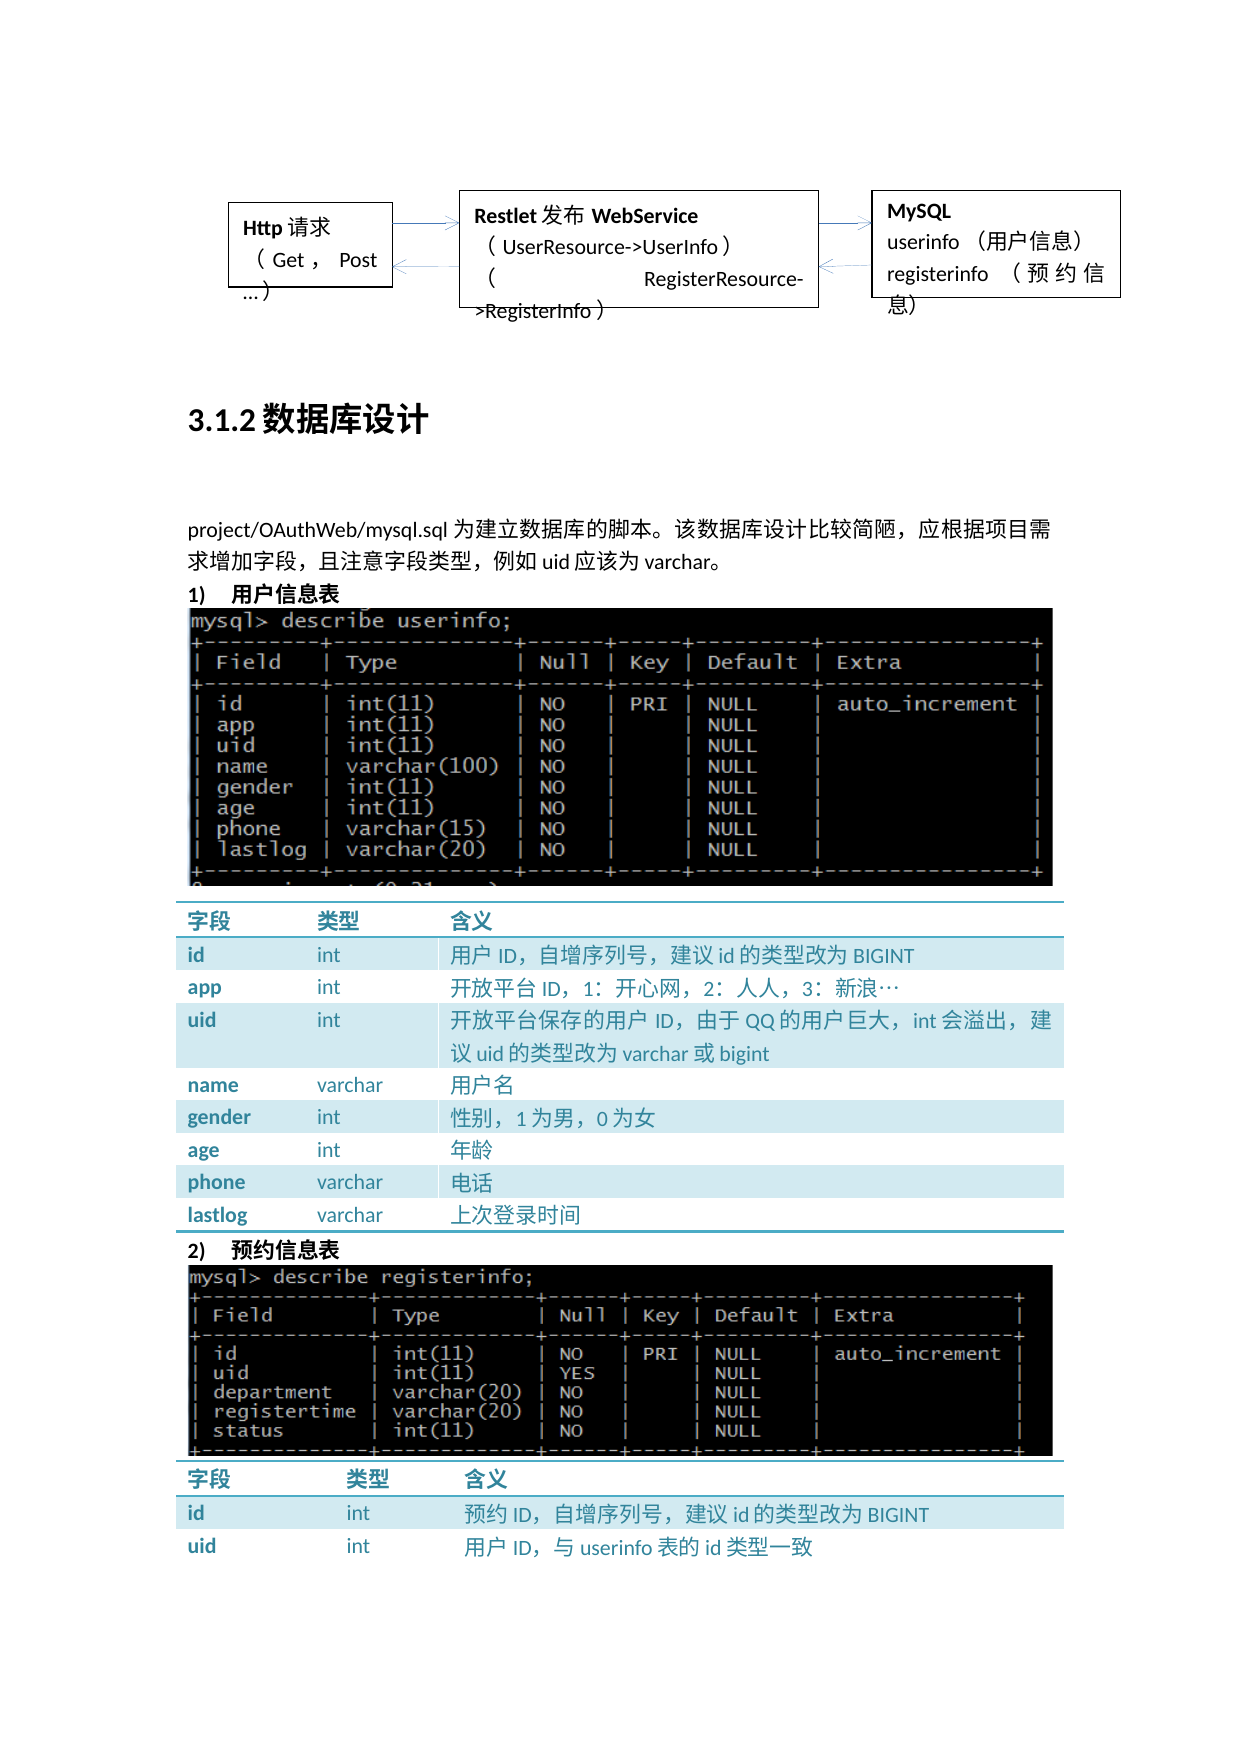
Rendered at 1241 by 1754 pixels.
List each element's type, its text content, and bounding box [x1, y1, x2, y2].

table_cell varchar [306, 1165, 438, 1198]
table_header 含义 [439, 903, 1064, 936]
table_cell 开放平台保存的用户ID，由于QQ的用户巨大，int会溢出，建议uid的类型改为varchar或bigint [439, 1003, 1064, 1068]
table_cell 用户ID，自增序列号，建议id的类型改为BIGINT [439, 938, 1064, 970]
table_cell age [176, 1133, 306, 1165]
table_header 含义 [453, 1462, 1064, 1494]
table_cell int [335, 1529, 453, 1562]
table_cell uid [176, 1529, 335, 1562]
table_cell gender [176, 1100, 306, 1133]
table_cell uid [176, 1003, 306, 1068]
table_cell 用户ID，与userinfo表的id类型一致 [453, 1529, 1064, 1562]
table_cell 性别，1为男，0为女 [439, 1100, 1064, 1133]
list 用户信息表 [187, 576, 1053, 608]
table_cell 上次登录时间 [439, 1198, 1064, 1230]
picture [187, 1265, 1053, 1456]
table_cell phone [176, 1165, 306, 1198]
table_cell int [306, 1133, 438, 1165]
table_cell 年龄 [439, 1133, 1064, 1165]
table_cell varchar [306, 1198, 438, 1230]
table_header 类型 [335, 1462, 453, 1494]
table_cell int [306, 938, 438, 970]
table_cell int [306, 1003, 438, 1068]
table_cell 用户名 [439, 1068, 1064, 1100]
table_cell lastlog [176, 1198, 306, 1230]
table_cell app [176, 970, 306, 1003]
table_cell name [176, 1068, 306, 1100]
table_cell int [335, 1497, 453, 1529]
table_cell 预约ID，自增序列号，建议id的类型改为BIGINT [453, 1497, 1064, 1529]
table_cell int [306, 970, 438, 1003]
table_header 类型 [306, 903, 438, 936]
subtitle 数据库设计 [187, 384, 1053, 449]
table_cell int [306, 1100, 438, 1133]
table_cell 开放平台ID，1：开心网，2：人人，3：新浪… [439, 970, 1064, 1003]
table_cell id [176, 1497, 335, 1529]
table_header 字段 [176, 1462, 335, 1494]
picture [187, 608, 1053, 886]
text project/OAuthWeb/mysql.sql为建立数据库的脚本。该数据库设计比较简陋，应根据项目需求增加字段，且注意字段类型，例如uid应该为varchar。 [187, 511, 1053, 576]
table_cell varchar [306, 1068, 438, 1100]
table_header 字段 [176, 903, 306, 936]
list 预约信息表 [187, 1233, 1053, 1265]
table_cell id [176, 938, 306, 970]
table_cell 电话 [439, 1165, 1064, 1198]
